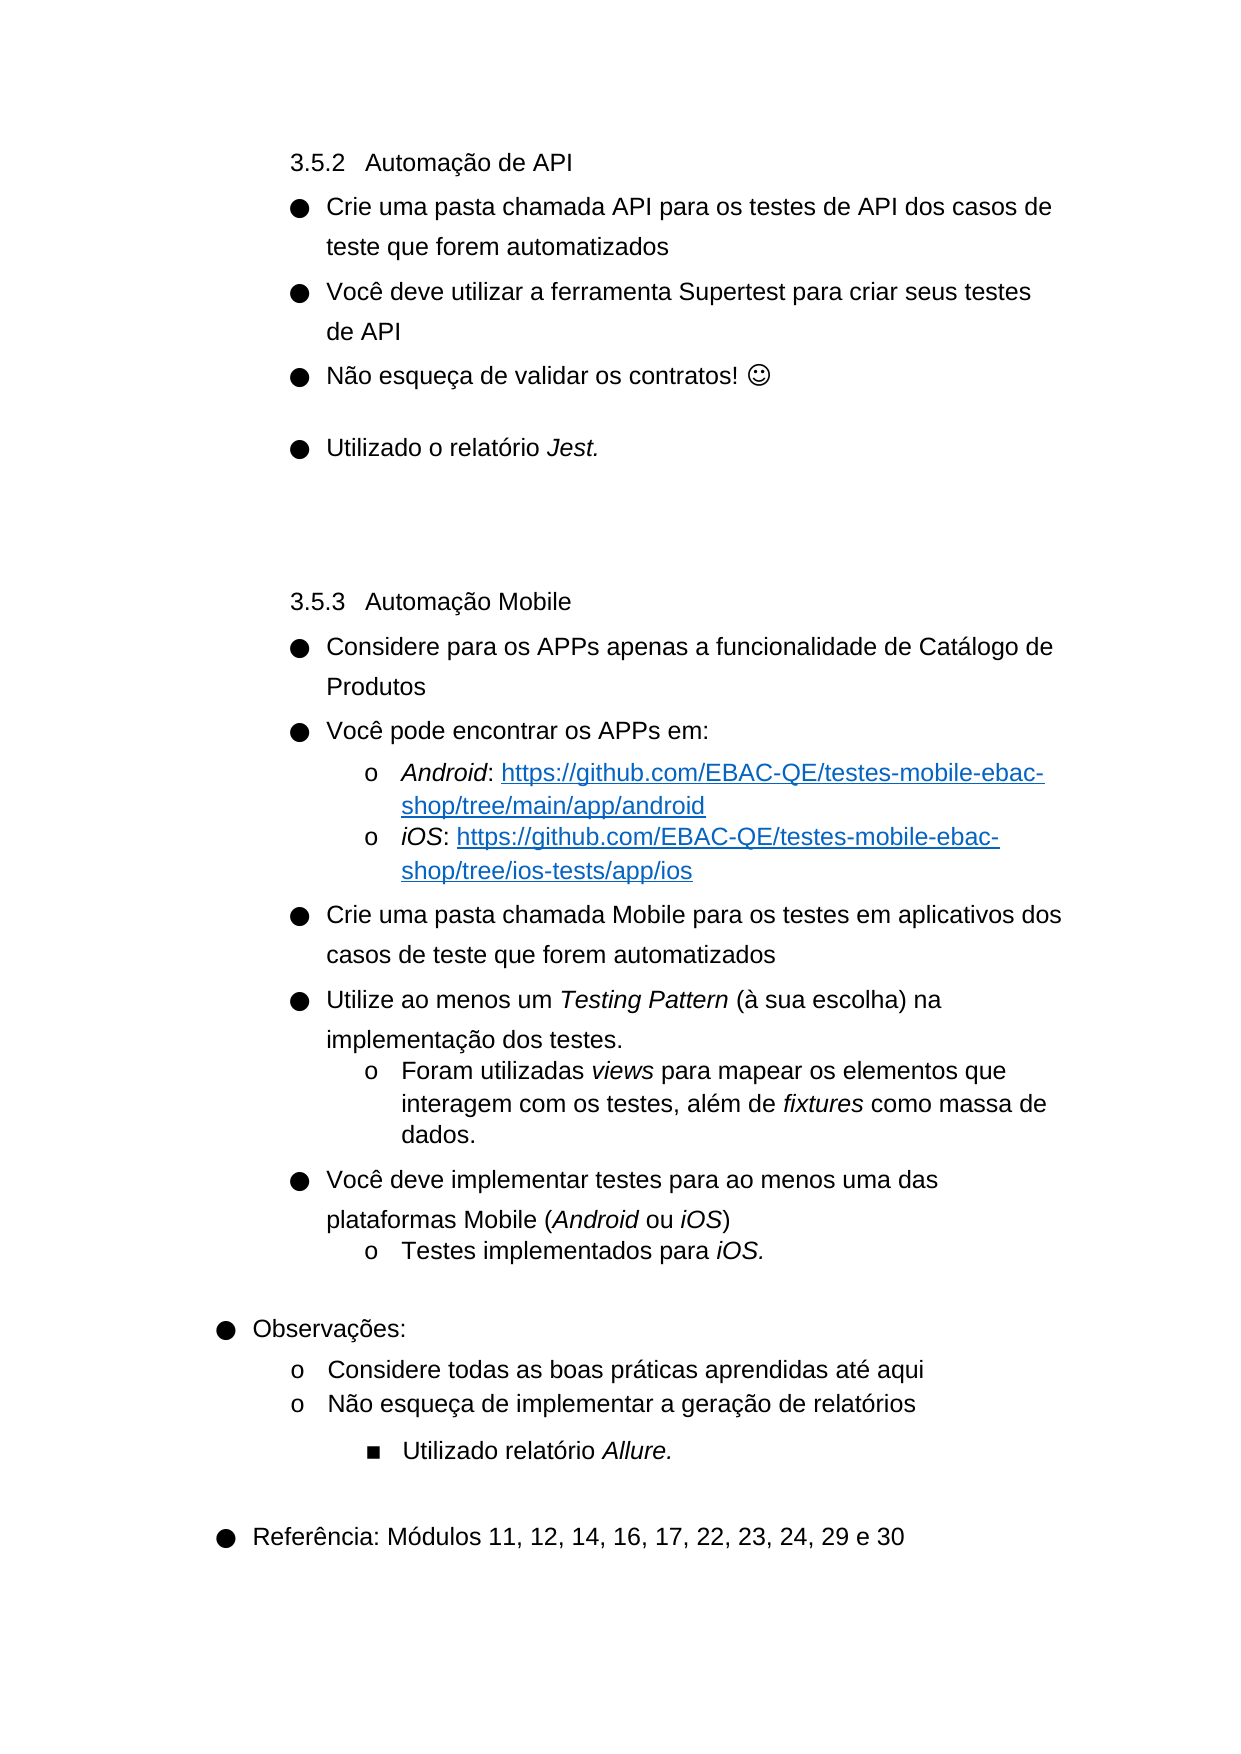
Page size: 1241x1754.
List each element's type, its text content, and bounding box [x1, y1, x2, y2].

list Considere todas as boas práticas aprendidas até aqui [290, 1355, 1063, 1386]
list Crie uma pasta chamada API para os testes de API dos casos de teste que forem automatizados [288, 179, 1063, 261]
list Observações: [215, 1300, 1063, 1351]
list Você pode encontrar os APPs em: [288, 703, 1063, 754]
list Crie uma pasta chamada Mobile para os testes em aplicativos dos casos de teste que forem automatizados [288, 887, 1063, 969]
list Automação de API [290, 148, 1063, 176]
list Testes implementados para iOS. [363, 1236, 1063, 1267]
list Utilize ao menos um Testing Pattern (à sua escolha) na implementação dos testes. [288, 971, 1063, 1053]
list Foram utilizadas views para mapear os elementos que interagem com os testes, além de fixtures como massa de dados. [363, 1056, 1063, 1149]
list Considere para os APPs apenas a funcionalidade de Catálogo de Produtos [288, 618, 1063, 701]
list Android: https://github.com/EBAC-QE/testes-mobile-ebac-shop/tree/main/app/android [363, 758, 1063, 820]
list Não esqueça de implementar a geração de relatórios [290, 1389, 1063, 1420]
list Automação Mobile [290, 587, 1063, 616]
list Referência: Módulos 11, 12, 14, 16, 17, 22, 23, 24, 29 e 30 [215, 1508, 1063, 1560]
list Utilizado o relatório Jest. [288, 420, 1063, 471]
list Você deve implementar testes para ao menos uma das plataformas Mobile (Android ou iOS) [288, 1151, 1063, 1233]
list iOS: https://github.com/EBAC-QE/testes-mobile-ebac-shop/tree/ios-tests/app/ios [363, 822, 1063, 884]
list Você deve utilizar a ferramenta Supertest para criar seus testes de API [288, 263, 1063, 346]
list Não esqueça de validar os contratos! ☺ [288, 348, 1063, 399]
list Utilizado relatório Allure. [365, 1422, 1063, 1473]
